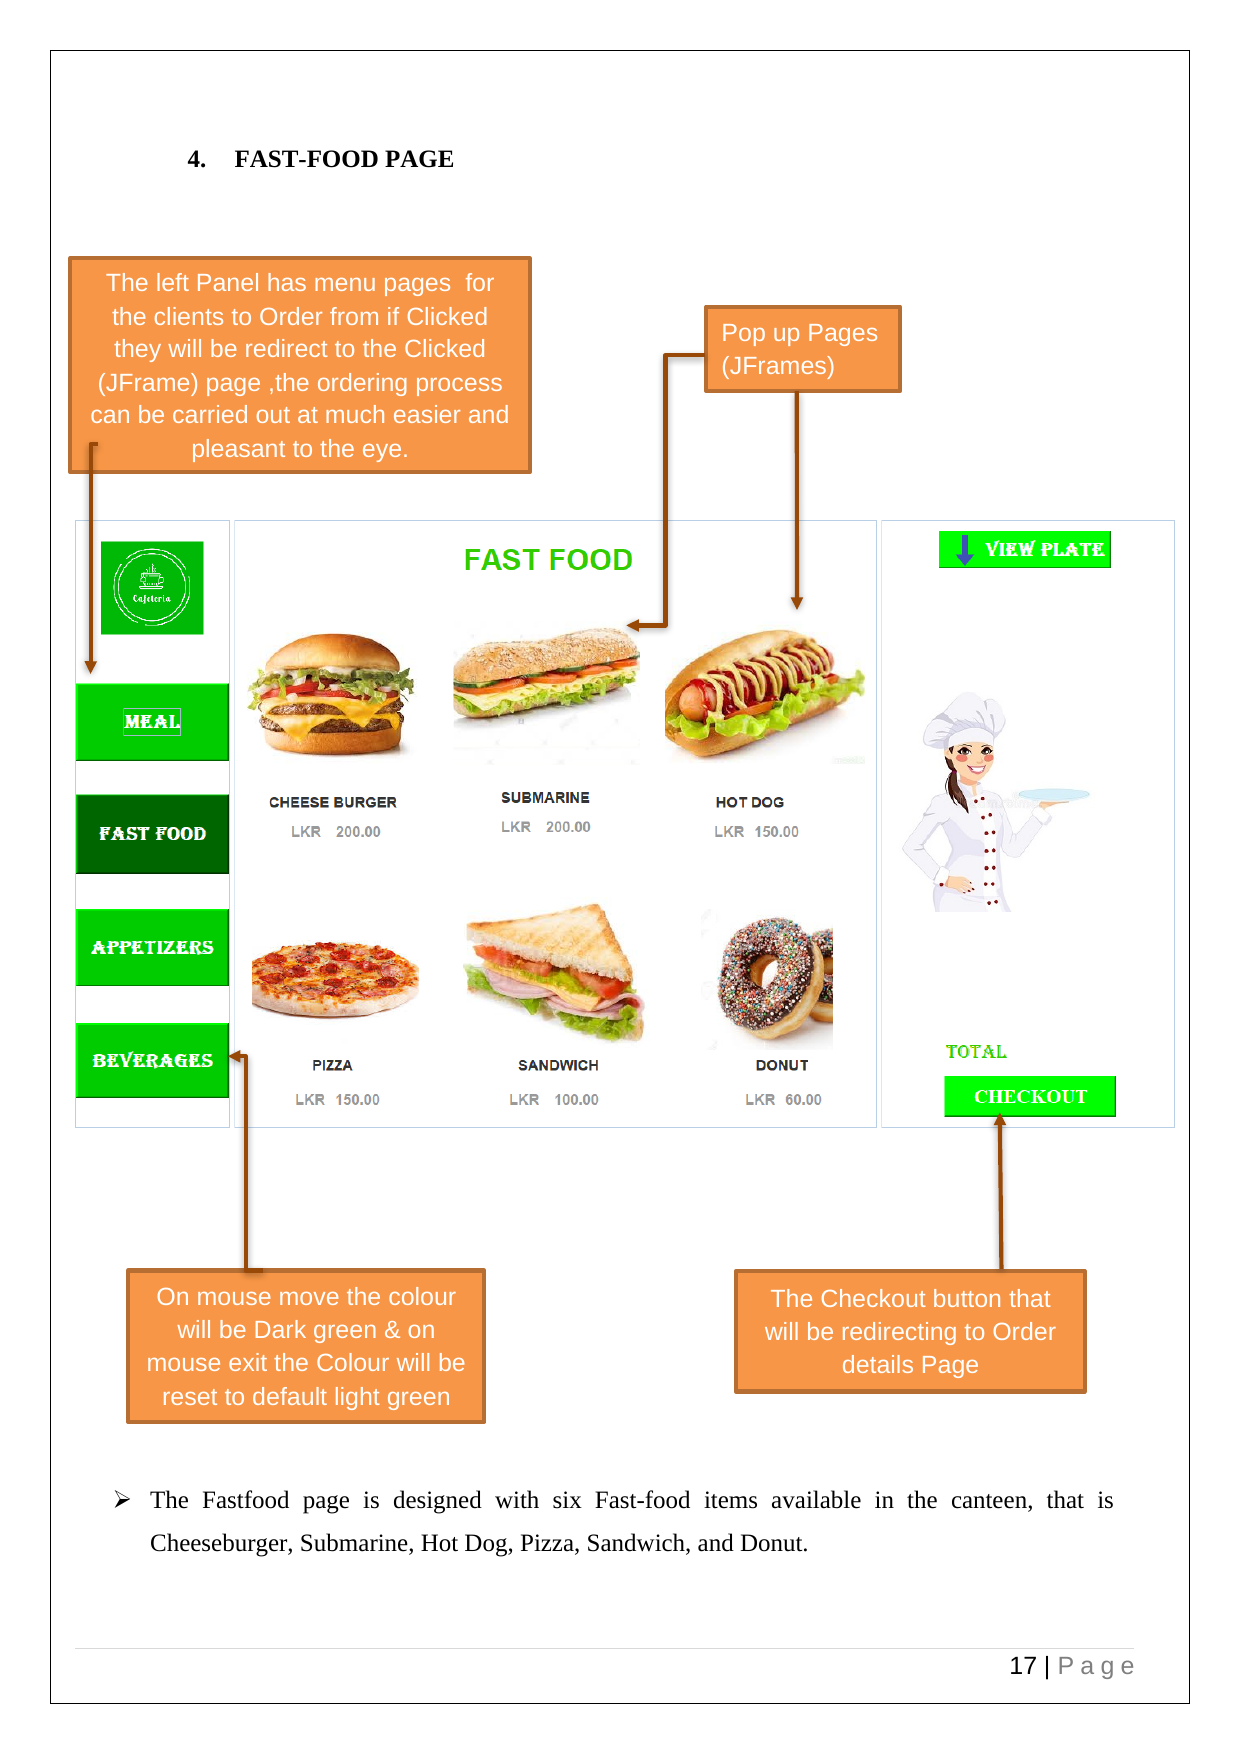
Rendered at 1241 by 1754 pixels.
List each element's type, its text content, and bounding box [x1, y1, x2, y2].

list The Fastfood page is designed with six Fast-food items available in the canteen, that is Cheeseburger, Submarine, Hot Dog, Pizza, Sandwich, and Donut. [112, 1485, 1116, 1557]
subtitle FAST-FOOD PAGE [187, 144, 1134, 173]
picture [65, 510, 1181, 1137]
